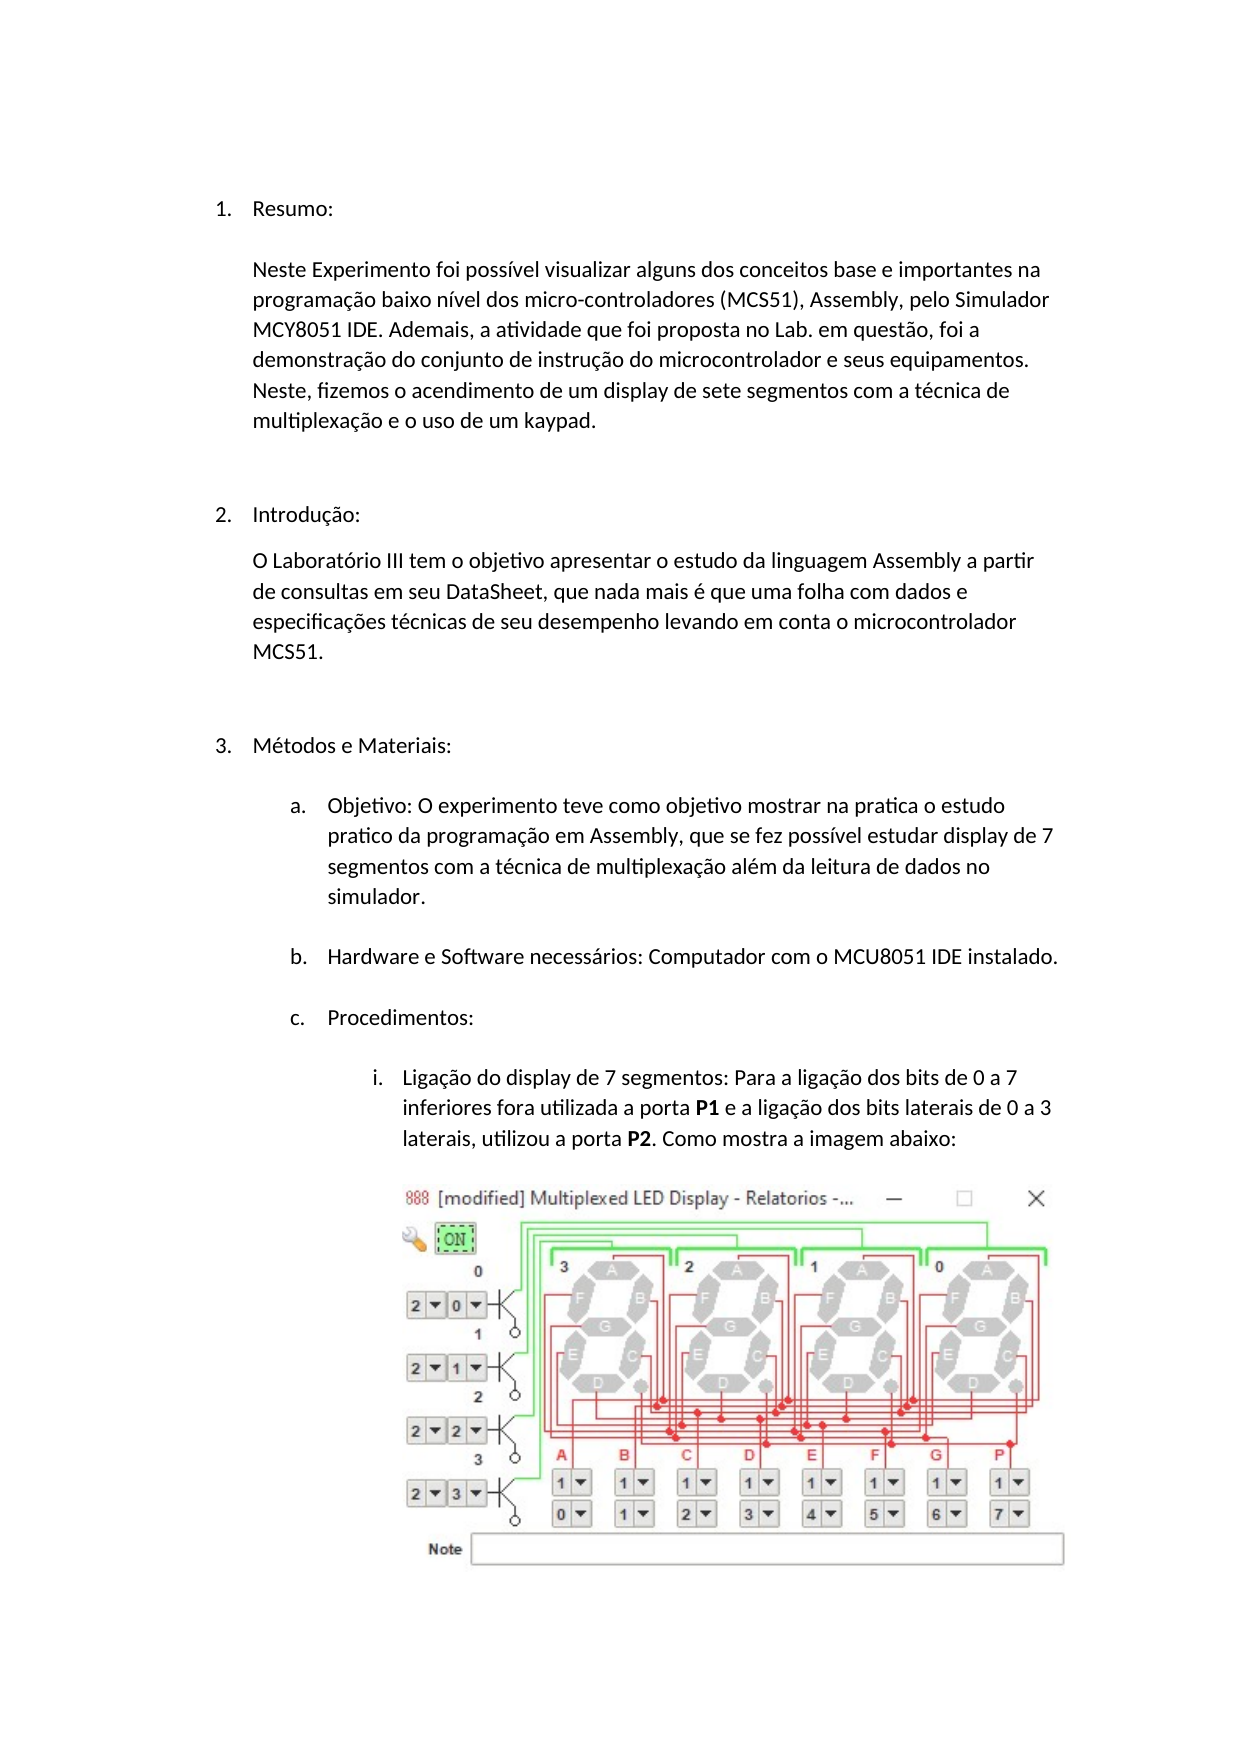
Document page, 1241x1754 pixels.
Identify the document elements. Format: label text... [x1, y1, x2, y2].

list Procedimentos: [290, 1003, 1063, 1031]
list Objetivo: O experimento teve como objetivo mostrar na pratica o estudo pratico da programação em Assembly, que se fez possível estudar display de 7 segmentos com a técnica de multiplexação além da leitura de dados no simulador. [290, 791, 1063, 910]
list Ligação do display de 7 segmentos: Para a ligação dos bits de 0 a 7 inferiores fora utilizada a porta P1 e a ligação dos bits laterais de 0 a 3 laterais, utilizou a porta P2. Como mostra a imagem abaixo: [383, 1063, 1063, 1152]
list Neste Experimento foi possível visualizar alguns dos conceitos base e importantes na programação baixo nível dos micro-controladores (MCS51), Assembly, pelo Simulador MCY8051 IDE. Ademais, a atividade que foi proposta no Lab. em questão, foi a demonstração do conjunto de instrução do microcontrolador e seus equipamentos. Neste, fizemos o acendimento de um display de sete segmentos com a técnica de multiplexação e o uso de um kaypad. [252, 255, 1063, 434]
list Métodos e Materiais: [215, 731, 1063, 759]
list Introdução: [215, 500, 1063, 528]
picture [402, 1184, 1071, 1572]
list Resumo: [215, 194, 1063, 222]
text O Laboratório III tem o objetivo apresentar o estudo da linguagem Assembly a partir de consultas em seu DataSheet, que nada mais é que uma folha com dados e especificações técnicas de seu desempenho levando em conta o microcontrolador MCS51. [252, 547, 1063, 665]
list Hardware e Software necessários: Computador com o MCU8051 IDE instalado. [290, 942, 1063, 970]
